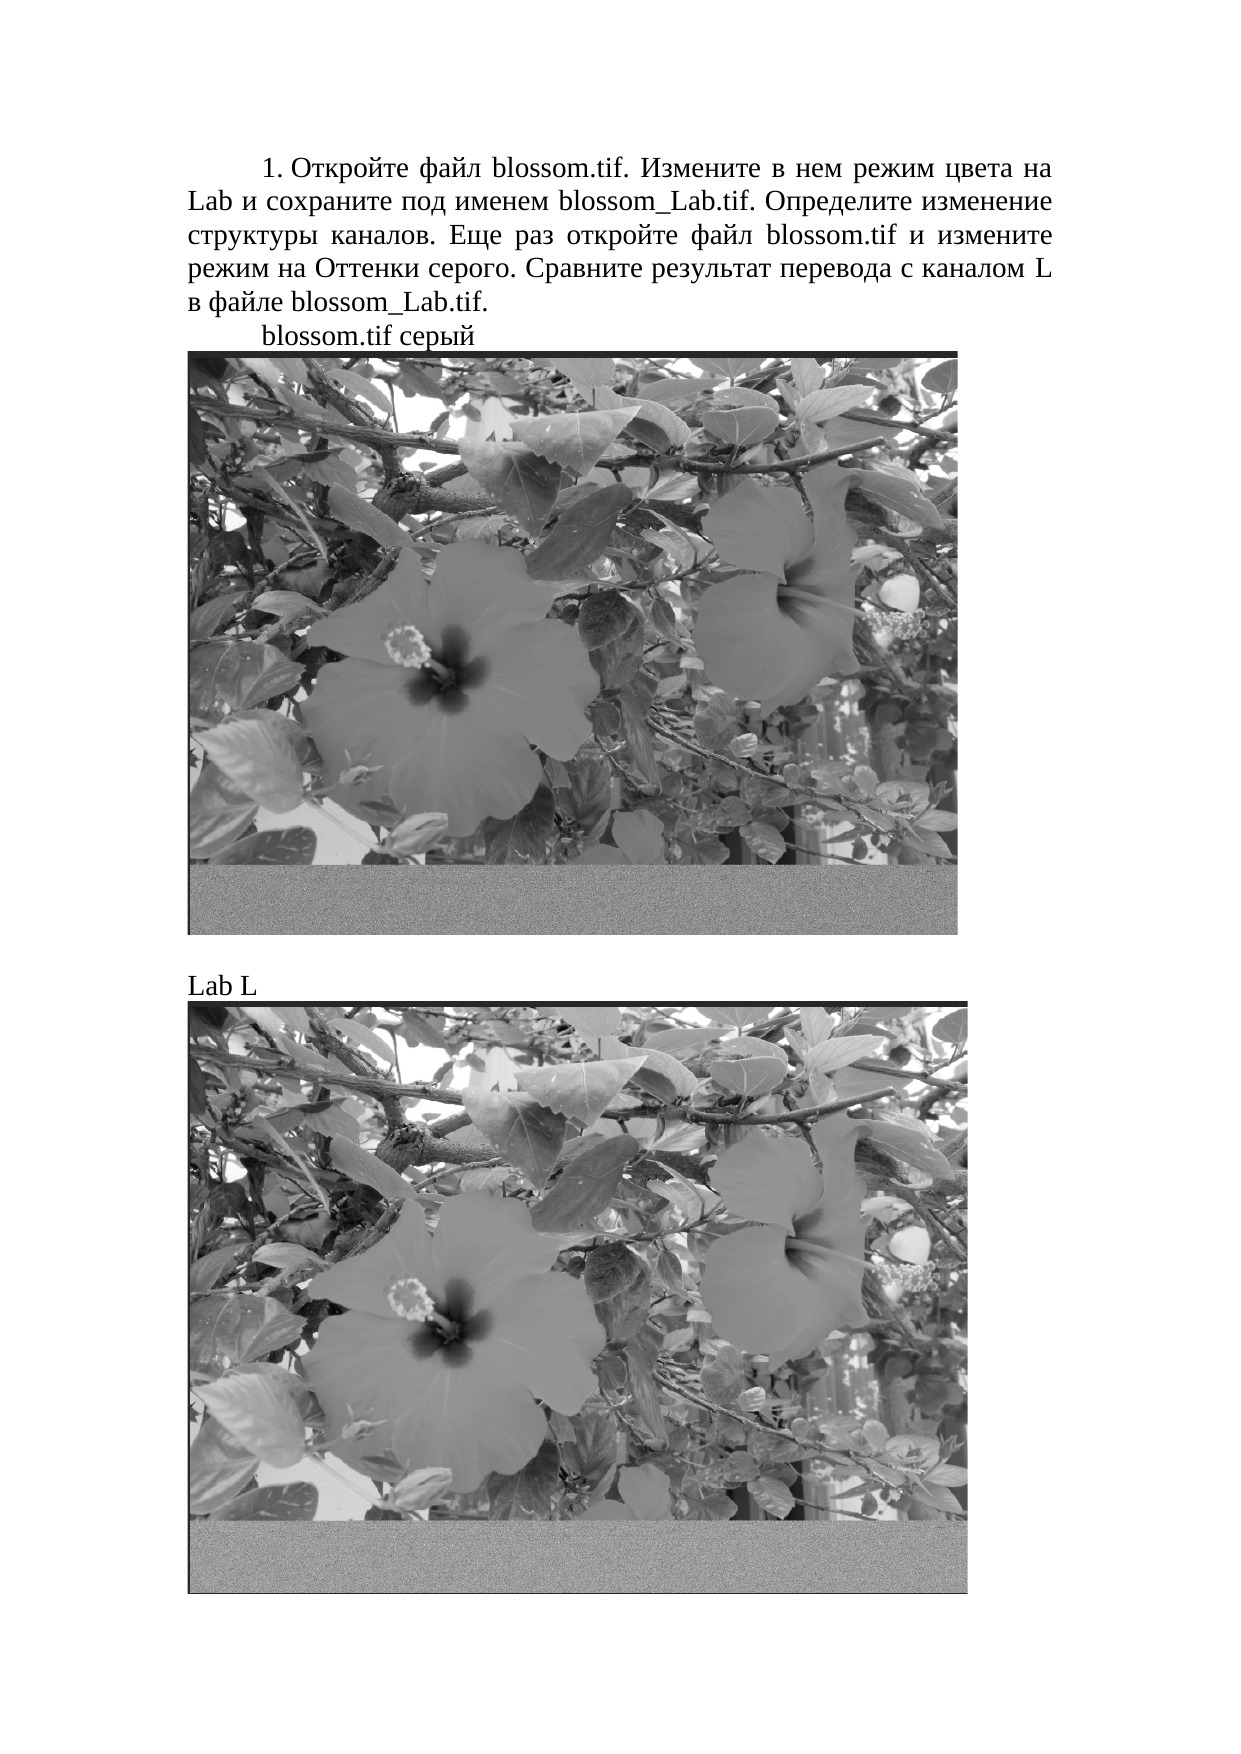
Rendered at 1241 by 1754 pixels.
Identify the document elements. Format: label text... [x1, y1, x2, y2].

text blossom.tif серый [187, 318, 1053, 351]
text Lab L [187, 968, 1053, 1001]
picture [187, 351, 958, 935]
text 1. Откройте файл blossom.tif. Измените в нем режим цвета на Lab и сохраните под именем blossom_Lab.tif. Определите изменение структуры каналов. Еще раз откройте файл blossom.tif и измените режим на Оттенки серого. Сравните результат перевода с каналом L в файле blossom_Lab.tif. [187, 150, 1053, 318]
picture [187, 1001, 968, 1594]
